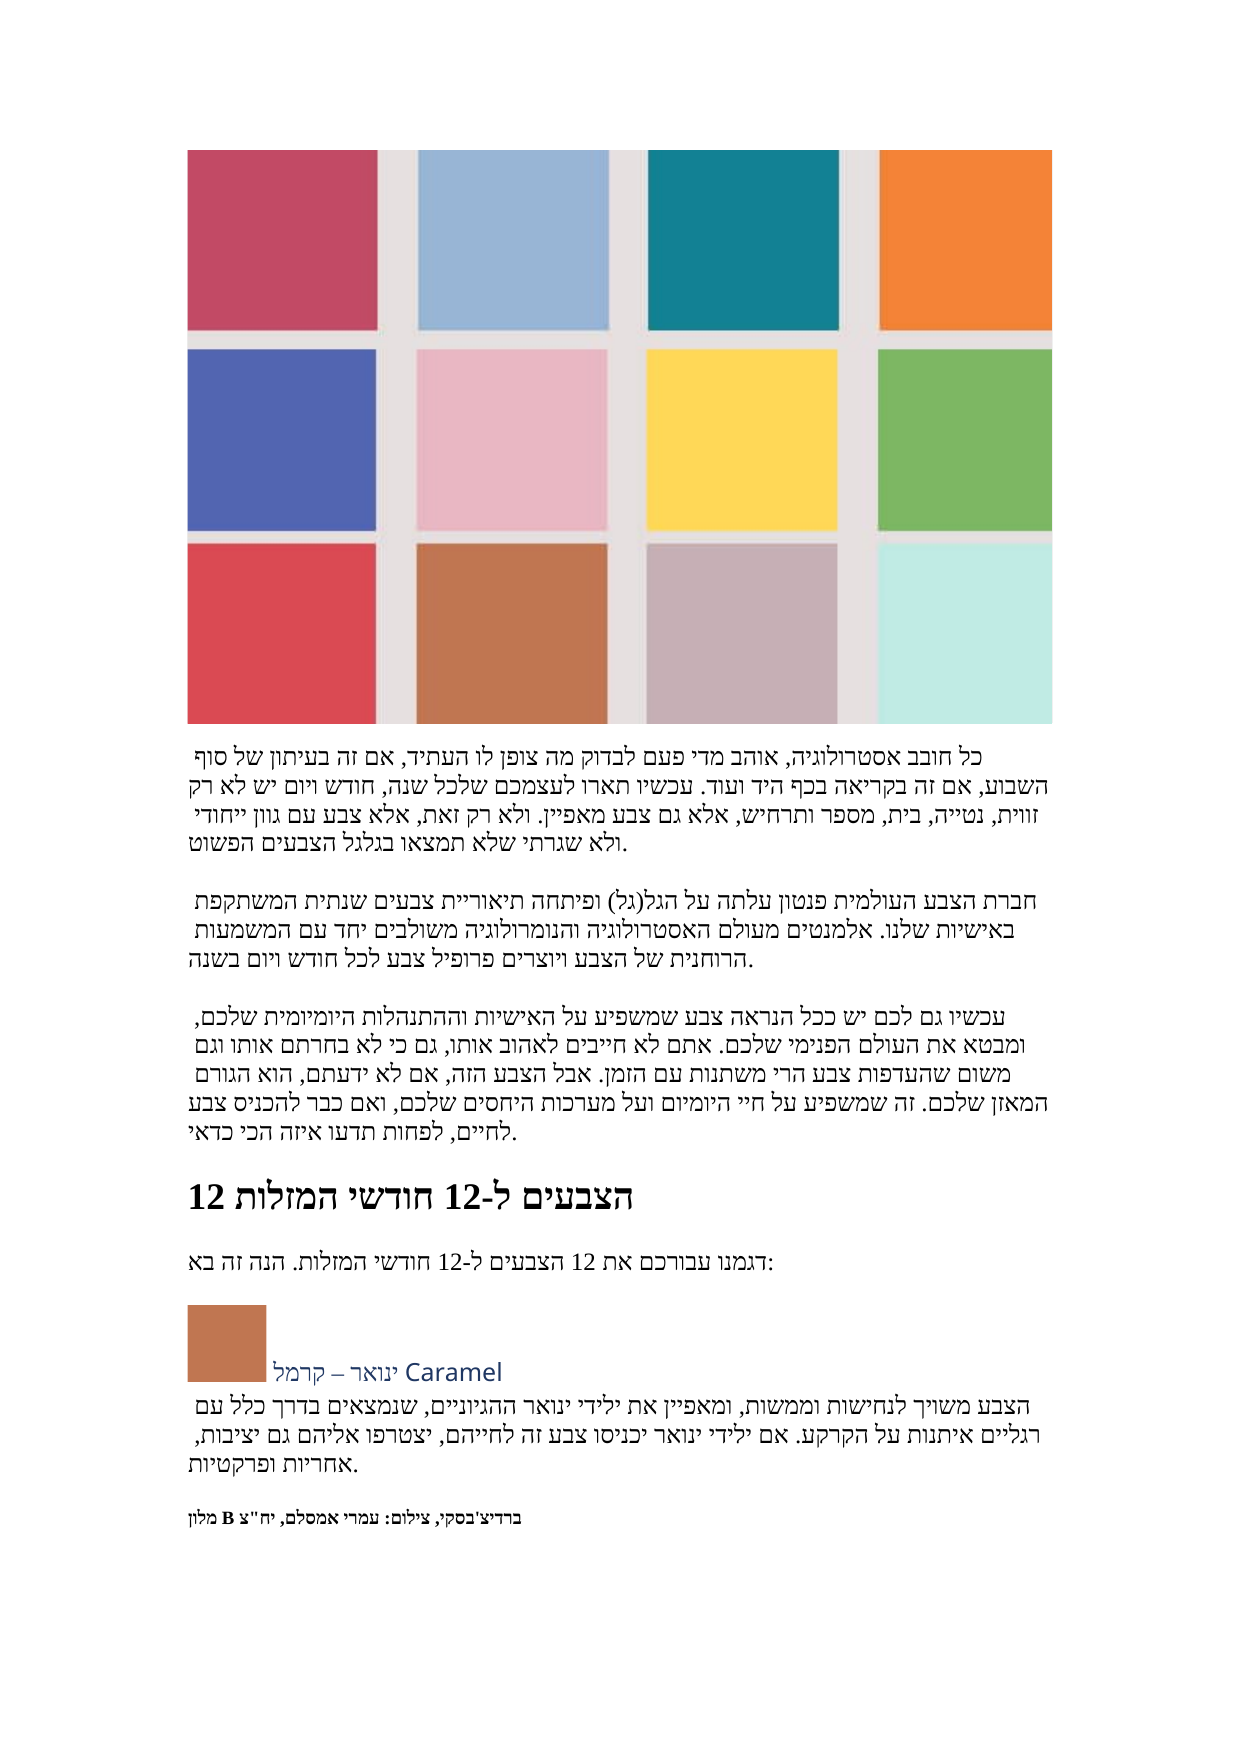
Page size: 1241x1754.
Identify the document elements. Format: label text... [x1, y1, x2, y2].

subtitle 12 הצבעים ל-12 חודשי המזלות [187, 1175, 1053, 1218]
text עכשיו גם לכם יש ככל הנראה צבע שמשפיע על האישיות וההתנהלות היומיומית שלכם, ומבטא את העולם הפנימי שלכם. אתם לא חייבים לאהוב אותו, גם כי לא בחרתם אותו וגם משום שהעדפות צבע הרי משתנות עם הזמן. אבל הצבע הזה, אם לא ידעתם, הוא הגורם המאזן שלכם. זה שמשפיע על חיי היומיום ועל מערכות היחסים שלכם, ואם כבר להכניס צבע לחיים, לפחות תדעו איזה הכי כדאי. [187, 1002, 1053, 1146]
text מלון B ברדיצ'בסקי, צילום: עמרי אמסלם, יח"צ [187, 1507, 1053, 1528]
picture [187, 1305, 267, 1382]
text דגמנו עבורכם את 12 הצבעים ל-12 חודשי המזלות. הנה זה בא: [187, 1247, 1053, 1276]
subtitle ינואר – קרמל Caramel [187, 1305, 1053, 1388]
text חברת הצבע העולמית פנטון עלתה על הגל(גל) ופיתחה תיאוריית צבעים שנתית המשתקפת באישיות שלנו. אלמנטים מעולם האסטרולוגיה והנומרולוגיה משולבים יחד עם המשמעות הרוחנית של הצבע ויוצרים פרופיל צבע לכל חודש ויום בשנה. [187, 886, 1053, 973]
picture [187, 150, 1052, 724]
text הצבע משויך לנחישות וממשות, ומאפיין את ילידי ינואר ההגיוניים, שנמצאים בדרך כלל עם רגליים איתנות על הקרקע. אם ילידי ינואר יכניסו צבע זה לחייהם, יצטרפו אליהם גם יציבות, אחריות ופרקטיות. [187, 1391, 1053, 1477]
text כל חובב אסטרולוגיה, אוהב מדי פעם לבדוק מה צופן לו העתיד, אם זה בעיתון של סוף השבוע, אם זה בקריאה בכף היד ועוד. עכשיו תארו לעצמכם שלכל שנה, חודש ויום יש לא רק זווית, נטייה, בית, מספר ותרחיש, אלא גם צבע מאפיין. ולא רק זאת, אלא צבע עם גוון ייחודי ולא שגרתי שלא תמצאו בגלגל הצבעים הפשוט. [187, 742, 1053, 857]
